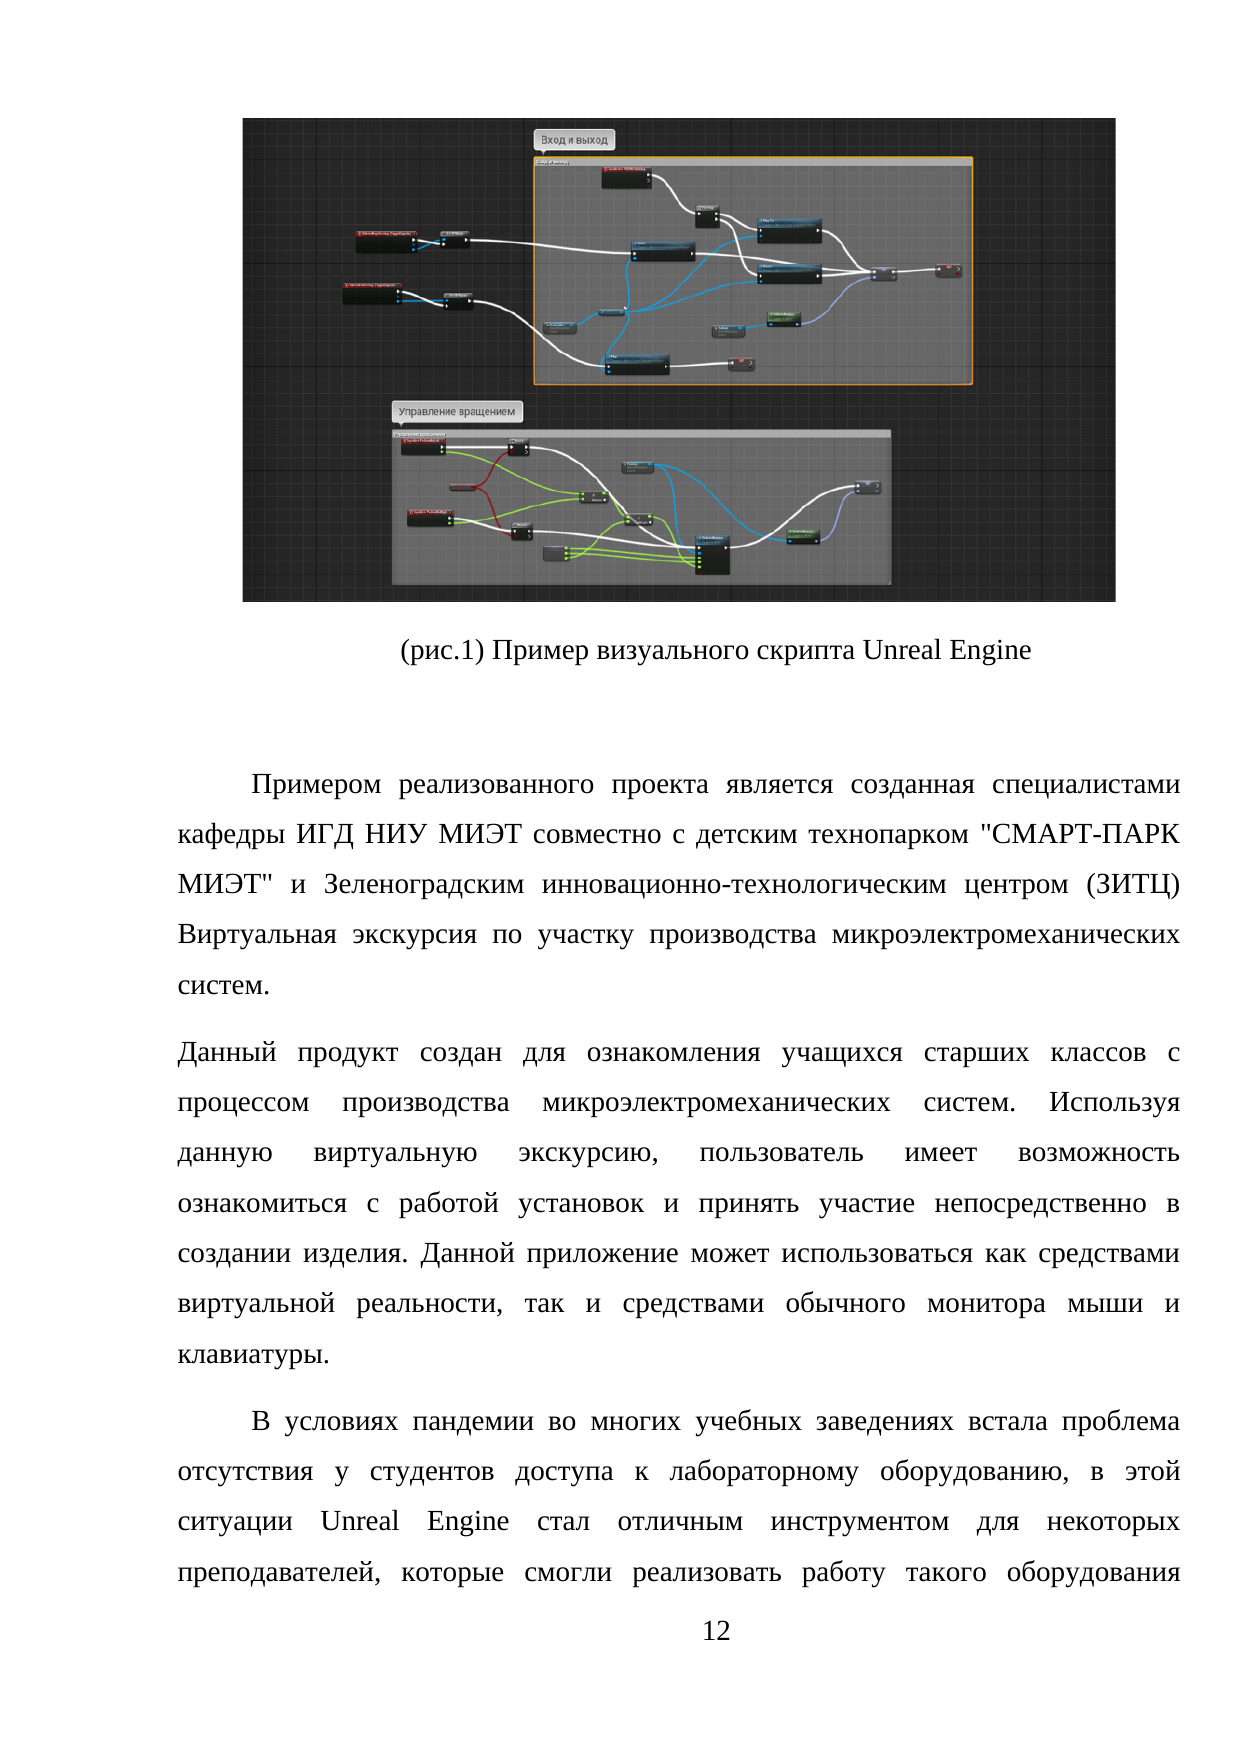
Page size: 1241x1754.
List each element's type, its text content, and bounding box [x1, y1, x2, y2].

picture [242, 118, 1116, 602]
text Примером реализованного проекта является созданная специалистами кафедры ИГД НИУ МИЭТ совместно с детским технопарком "СМАРТ-ПАРК МИЭТ" и Зеленоградским инновационно-технологическим центром (ЗИТЦ) Виртуальная экскурсия по участку производства микроэлектромеханических систем. [177, 766, 1181, 1001]
text Данный продукт создан для ознакомления учащихся старших классов с процессом производства микроэлектромеханических систем. Используя данную виртуальную экскурсию, пользователь имеет возможность ознакомиться с работой установок и принять участие непосредственно в создании изделия. Данной приложение может использоваться как средствами виртуальной реальности, так и средствами обычного монитора мыши и клавиатуры. [177, 1034, 1181, 1369]
text (рис.1) Пример визуального скрипта Unreal Engine [177, 632, 1181, 665]
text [177, 1403, 1181, 1587]
